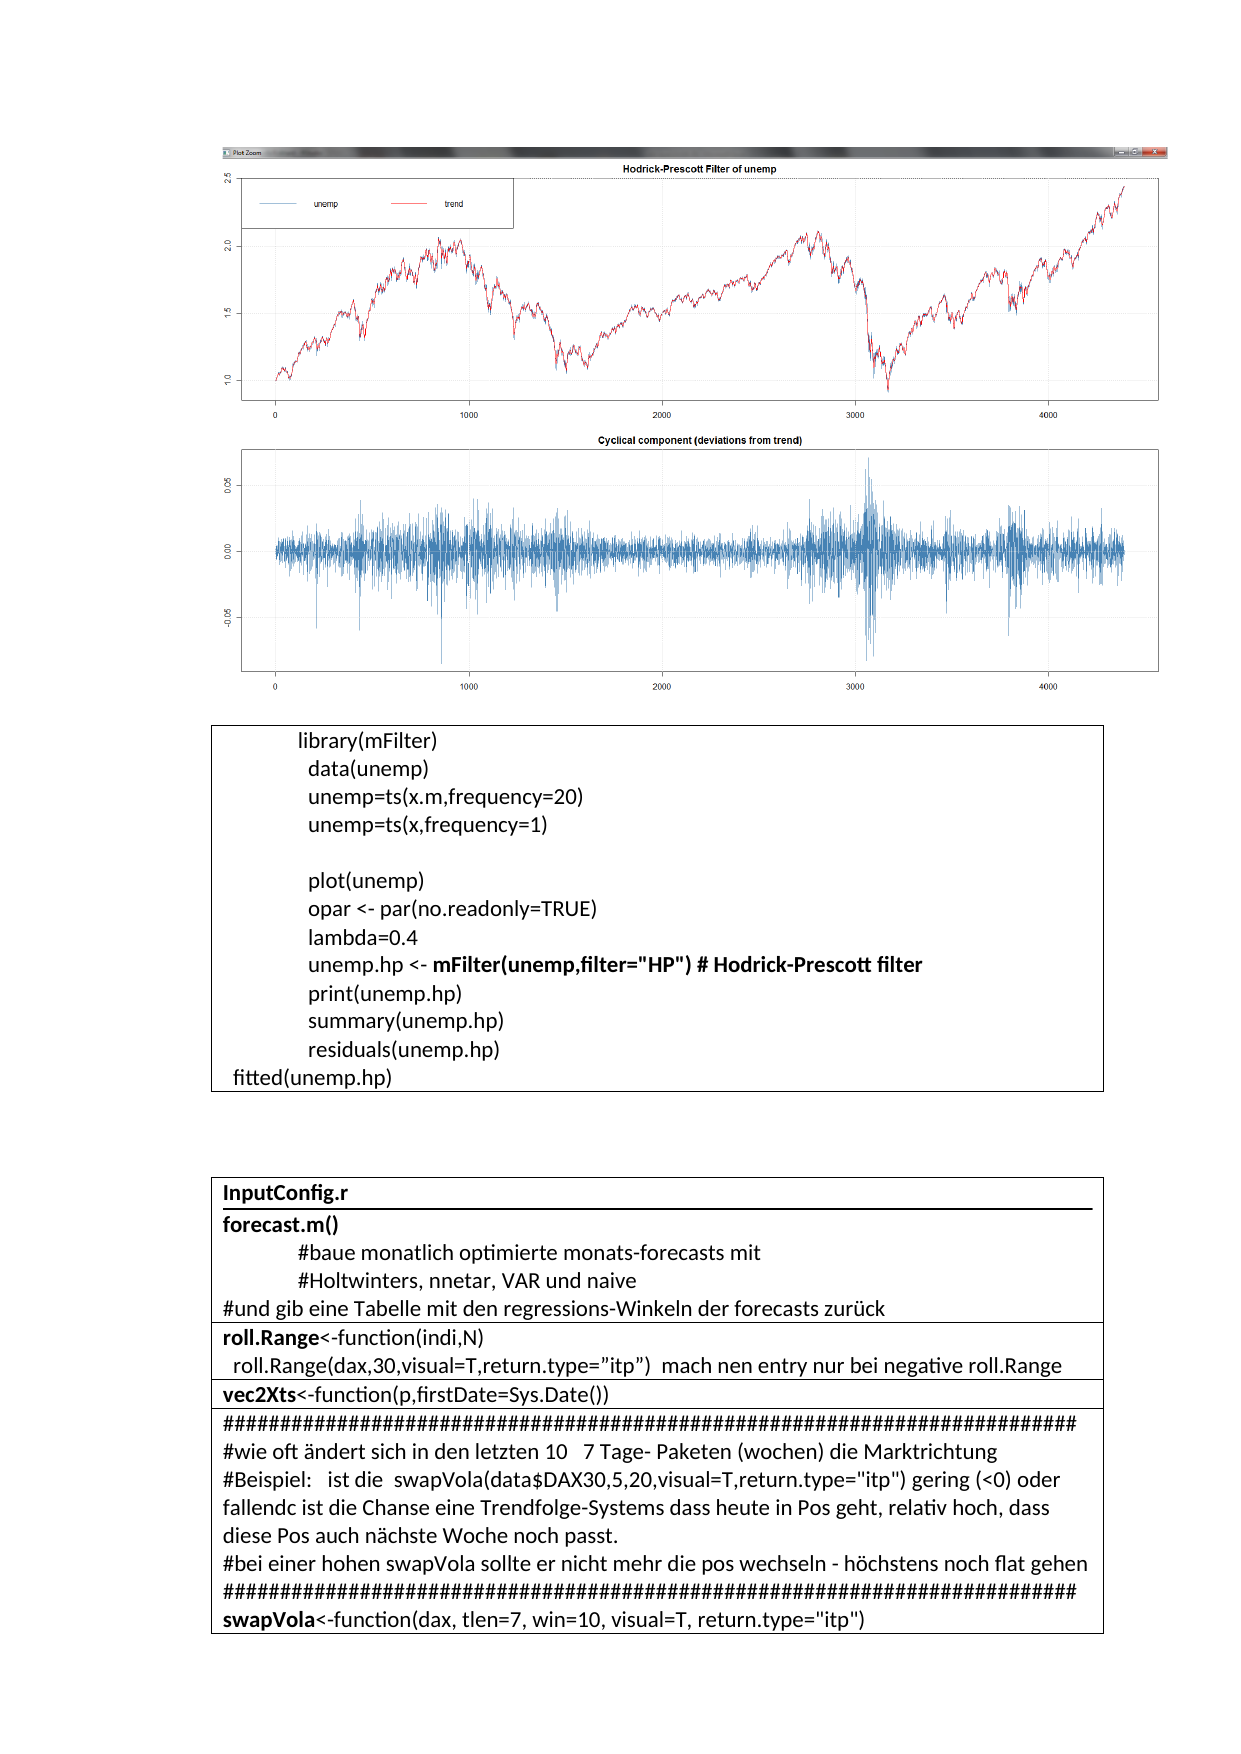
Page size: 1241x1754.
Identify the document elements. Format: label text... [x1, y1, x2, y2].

table_cell ########################################################################### #wie oft ändert sich in den letzten 10 7 Tage- Paketen (wochen) die Marktrichtung #Beispiel: ist die swapVola(data$DAX30,5,20,visual=T,return.type="itp") gering (<0) oder fallendc ist die Chanse eine Trendfolge-Systems dass heute in Pos geht, relativ hoch, dass diese Pos auch nächste Woche noch passt. #bei einer hohen swapVola sollte er nicht mehr die pos wechseln - höchstens noch flat gehen ########################################################################### swapVola<-function(dax, tlen=7, win=10, visual=T, return.type="itp") [212, 1409, 1103, 1633]
table_cell vec2Xts<-function(p,firstDate=Sys.Date()) [212, 1380, 1103, 1408]
table_header library(mFilter) data(unemp) unemp=ts(x.m,frequency=20) unemp=ts(x,frequency=1) plot(unemp) opar <- par(no.readonly=TRUE) lambda=0.4 unemp.hp <- mFilter(unemp,filter="HP") # Hodrick-Prescott filter print(unemp.hp) summary(unemp.hp) residuals(unemp.hp) fitted(unemp.hp) [212, 726, 1103, 1091]
table_cell roll.Range<-function(indi,N) roll.Range(dax,30,visual=T,return.type=”itp”) mach nen entry nur bei negative roll.Range [212, 1323, 1103, 1379]
table_header InputConfig.r forecast.m() #baue monatlich optimierte monats-forecasts mit #Holtwinters, nnetar, VAR und naive #und gib eine Tabelle mit den regressions-Winkeln der forecasts zurück [212, 1178, 1103, 1322]
picture [222, 147, 1168, 701]
